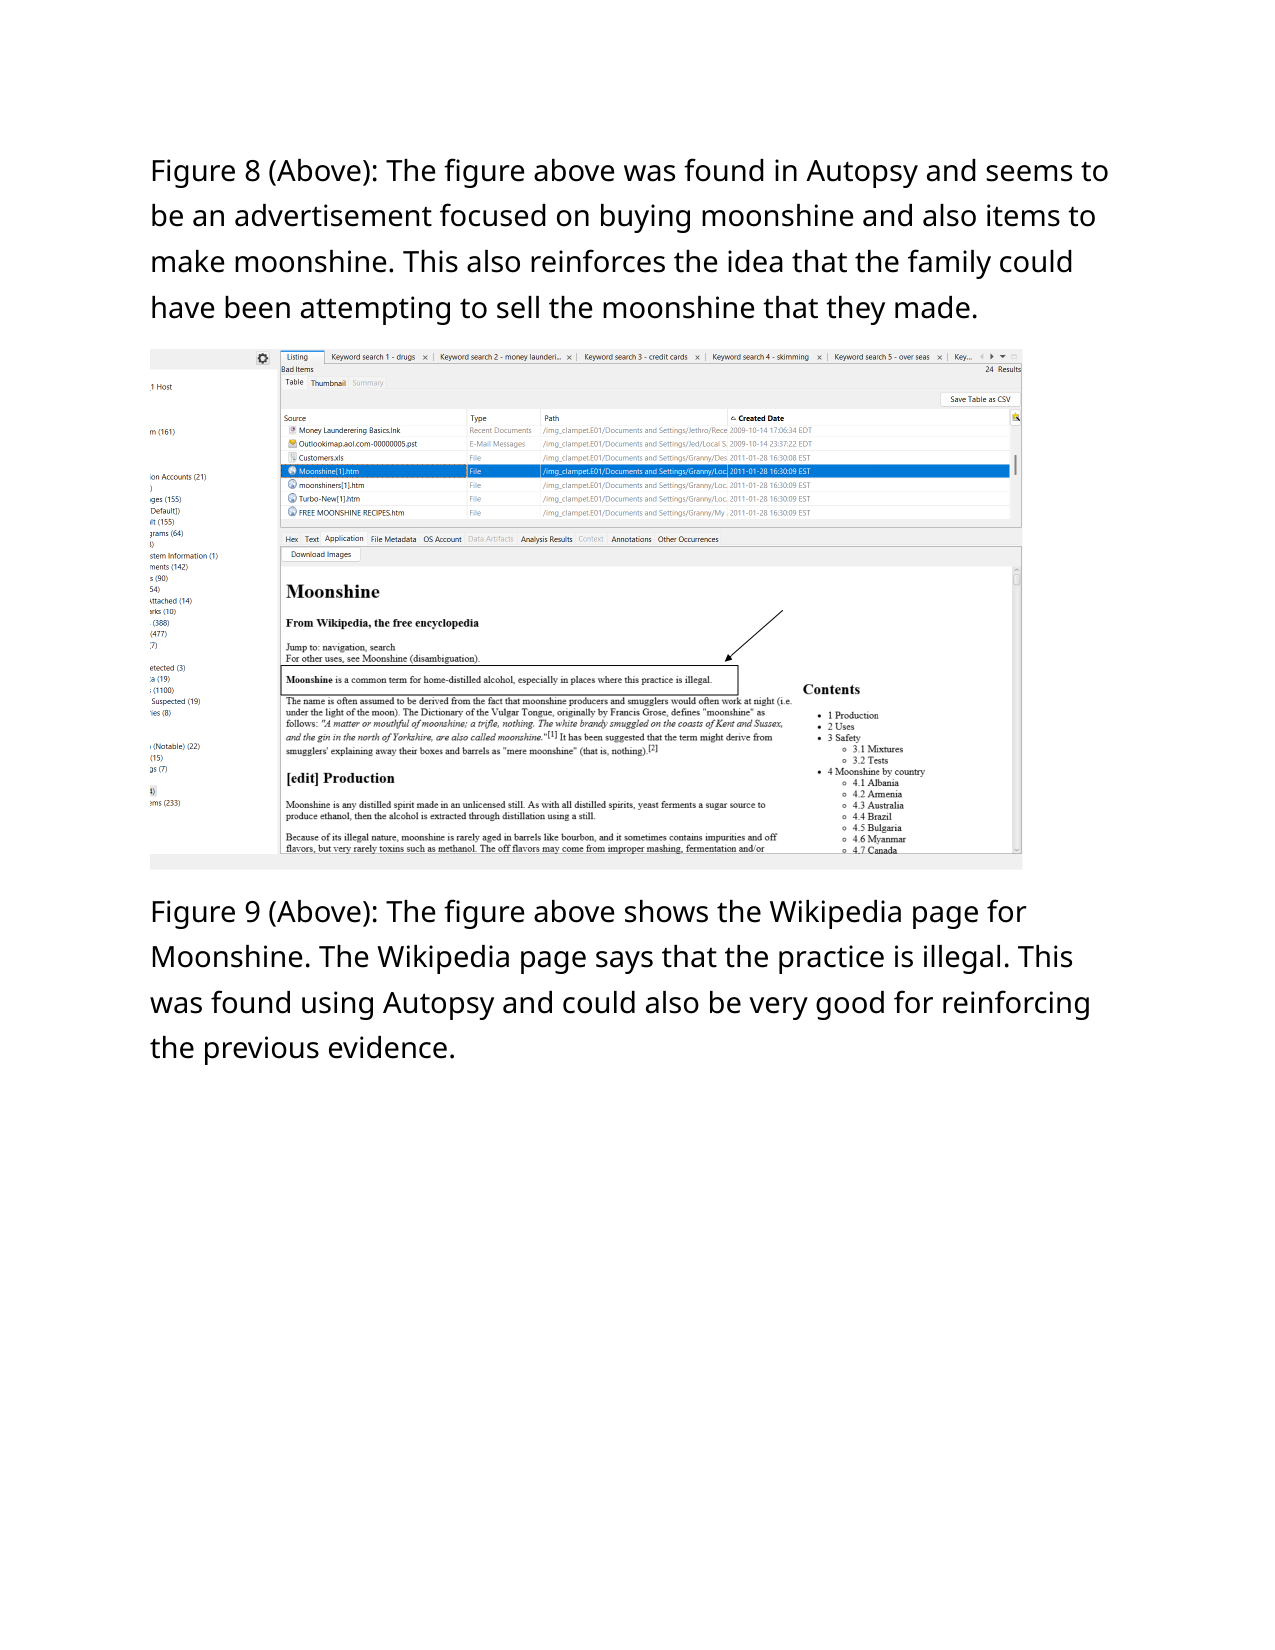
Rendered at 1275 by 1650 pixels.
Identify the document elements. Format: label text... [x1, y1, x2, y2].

text Figure 8 (Above): The figure above was found in Autopsy and seems to be an advertisement focused on buying moonshine and also items to make moonshine. This also reinforces the idea that the family could have been attempting to sell the moonshine that they made. [150, 150, 1125, 327]
text Figure 9 (Above): The figure above shows the Wikipedia page for Moonshine. The Wikipedia page says that the practice is illegal. This was found using Autopsy and could also be very good for reinforcing the previous evidence. [150, 891, 1125, 1067]
picture [150, 349, 1023, 870]
